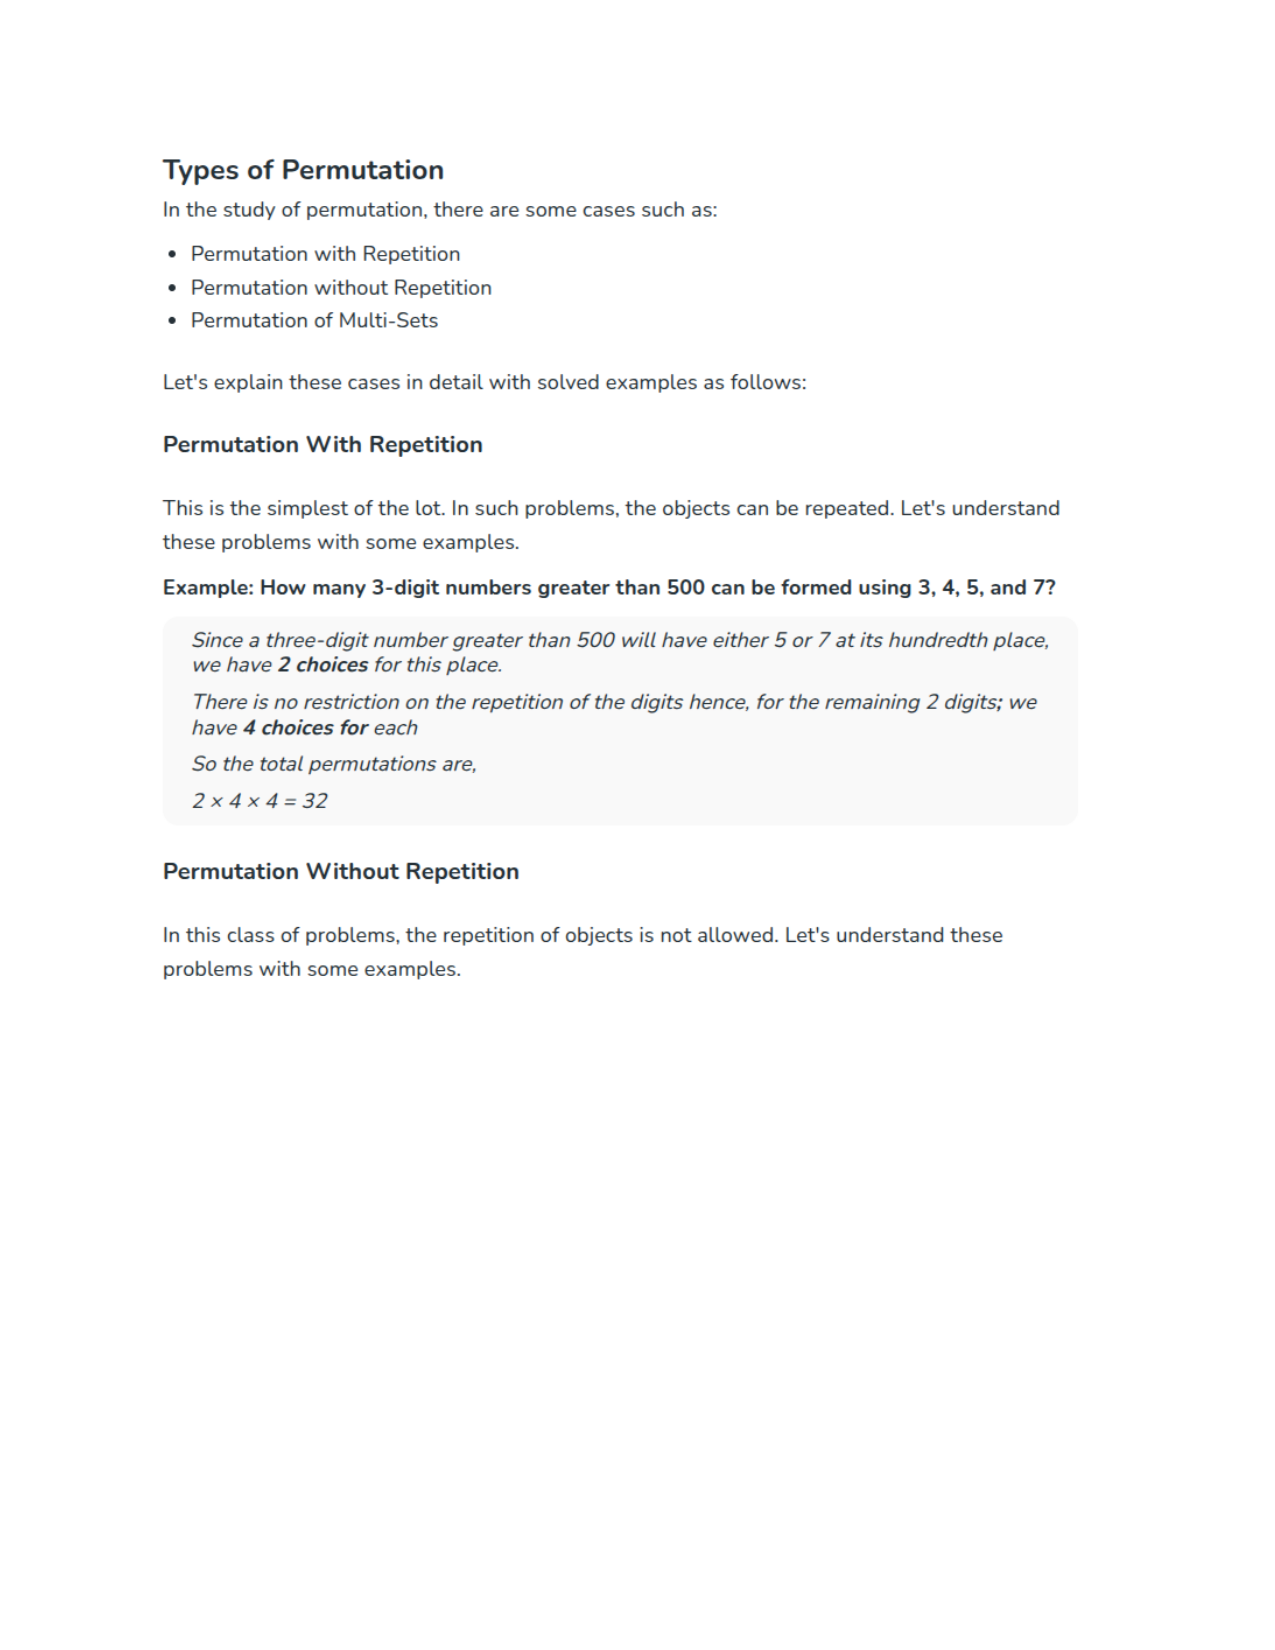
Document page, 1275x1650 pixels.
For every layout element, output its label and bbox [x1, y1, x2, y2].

picture [150, 150, 1125, 997]
